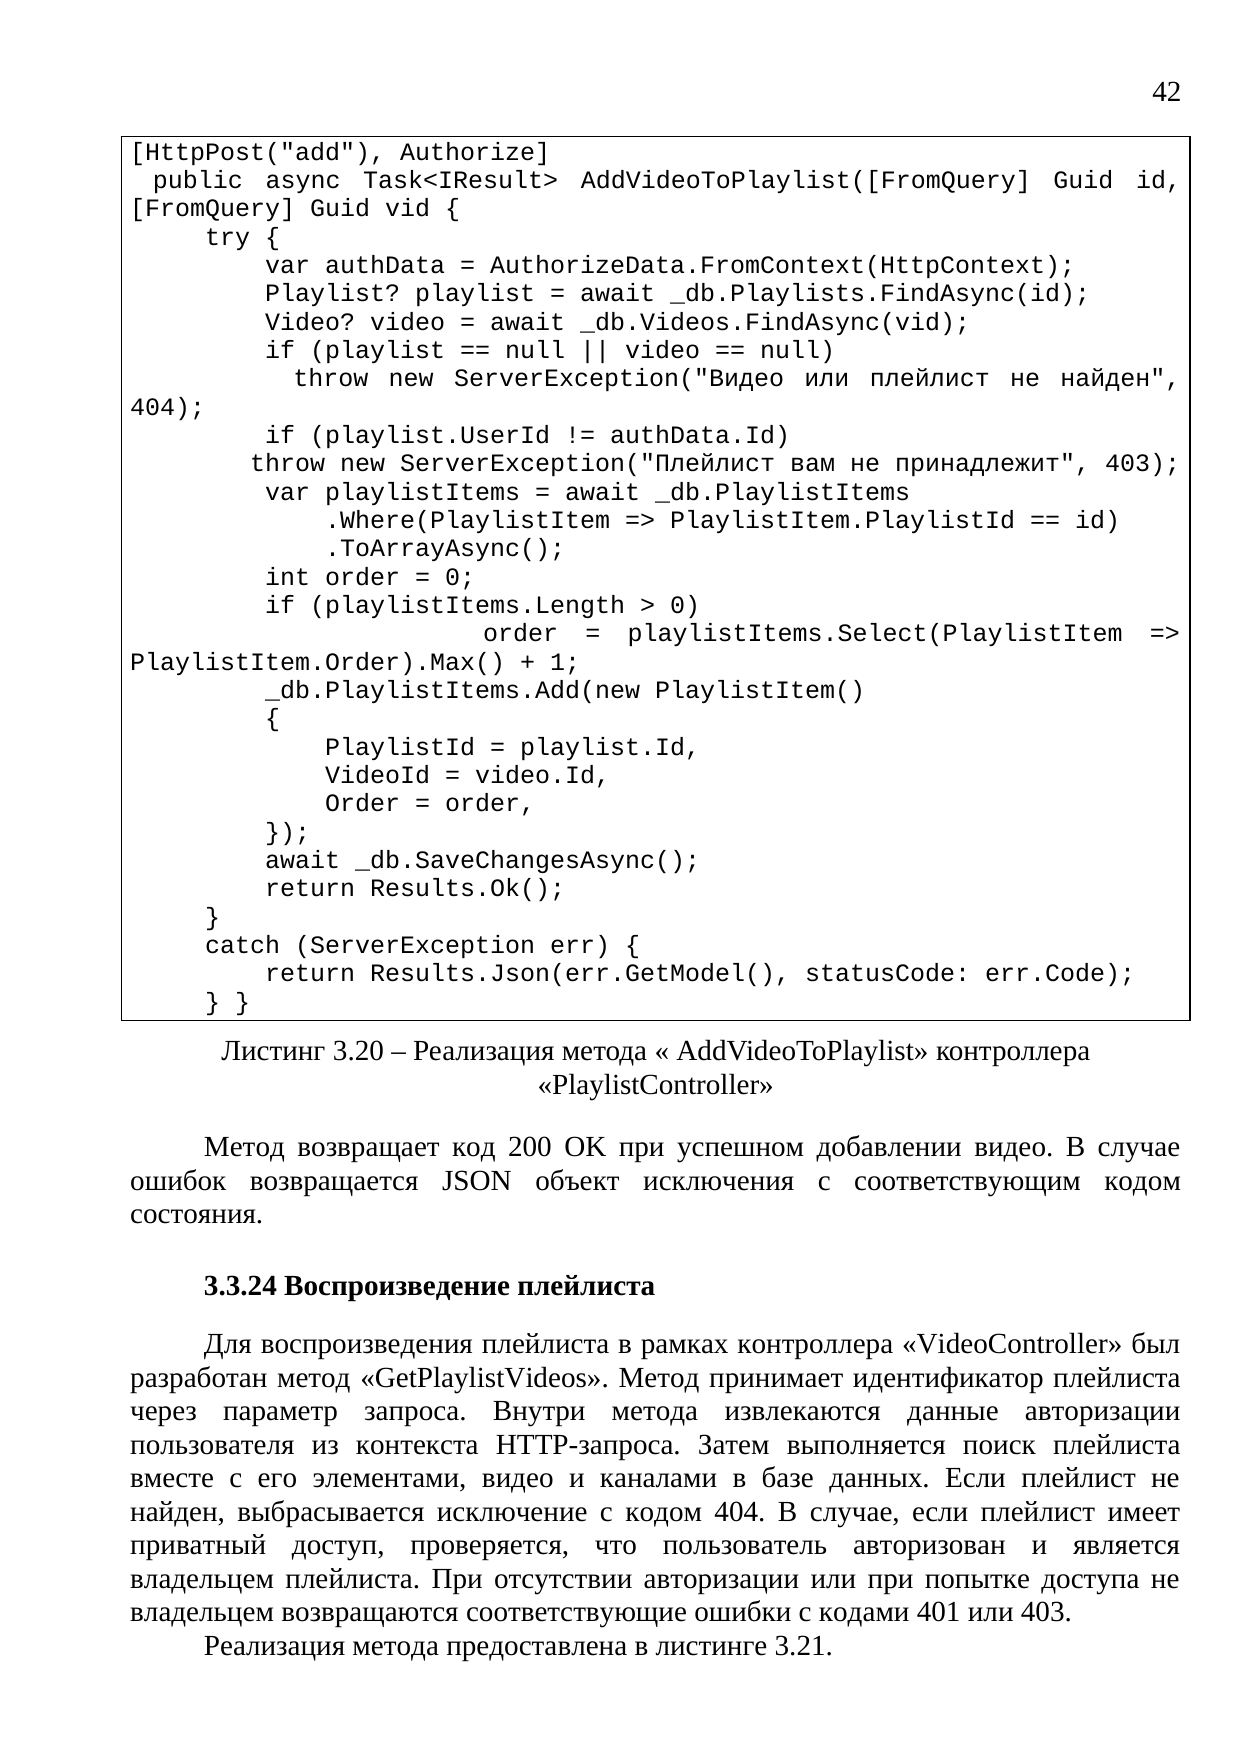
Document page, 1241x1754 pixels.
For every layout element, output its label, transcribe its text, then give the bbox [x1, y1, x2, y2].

text }); [130, 819, 1181, 848]
text Листинг 3.20 – Реализация метода « AddVideoToPlaylist» контроллера «PlaylistController» [130, 1033, 1181, 1100]
text if (playlist == null || video == null) [130, 338, 1181, 366]
text Для воспроизведения плейлиста в рамках контроллера «VideoController» был разработан метод «GetPlaylistVideos». Метод принимает идентификатор плейлиста через параметр запроса. Внутри метода извлекаются данные авторизации пользователя из контекста HTTP-запроса. Затем выполняется поиск плейлиста вместе с его элементами, видео и каналами в базе данных. Если плейлист не найден, выбрасывается исключение с кодом 404. В случае, если плейлист имеет приватный доступ, проверяется, что пользователь авторизован и является владельцем плейлиста. При отсутствии авторизации или при попытке доступа не владельцем возвращаются соответствующие ошибки с кодами 401 или 403. [130, 1326, 1181, 1628]
text try { [130, 224, 1181, 253]
text } } [122, 986, 1189, 1020]
text return Results.Ok(); [130, 876, 1181, 904]
text await _db.SaveChangesAsync(); [130, 848, 1181, 876]
text throw new ServerException("Плейлист вам не принадлежит", 403); [130, 451, 1181, 479]
text var authData = AuthorizeData.FromContext(HttpContext); [130, 253, 1181, 281]
text PlaylistId = playlist.Id, [130, 734, 1181, 763]
text Воспроизведение плейлиста [204, 1268, 1181, 1301]
text int order = 0; [130, 564, 1181, 593]
text if (playlist.UserId != authData.Id) [130, 423, 1181, 451]
text Video? video = await _db.Videos.FindAsync(vid); [130, 309, 1181, 338]
text if (playlistItems.Length > 0) [130, 593, 1181, 621]
text Реализация метода предоставлена в листинге 3.21. [130, 1628, 1181, 1662]
text Метод возвращает код 200 OK при успешном добавлении видео. В случае ошибок возвращается JSON объект исключения с соответствующим кодом состояния. [130, 1129, 1181, 1230]
text [HttpPost("add"), Authorize] [122, 137, 1189, 168]
text VideoId = video.Id, [130, 763, 1181, 791]
text .ToArrayAsync(); [130, 536, 1181, 564]
text throw new ServerException("Видео или плейлист не найден", 404); [130, 366, 1181, 423]
text public async Task<IResult> AddVideoToPlaylist([FromQuery] Guid id, [FromQuery] Guid vid { [130, 168, 1181, 224]
text { [130, 706, 1181, 734]
text Order = order, [130, 791, 1181, 819]
text } [130, 904, 1181, 933]
text return Results.Json(err.GetModel(), statusCode: err.Code); [130, 961, 1181, 986]
text var playlistItems = await _db.PlaylistItems [130, 479, 1181, 508]
text .Where(PlaylistItem => PlaylistItem.PlaylistId == id) [130, 508, 1181, 536]
text order = playlistItems.Select(PlaylistItem => PlaylistItem.Order).Max() + 1; [130, 621, 1181, 678]
text Playlist? playlist = await _db.Playlists.FindAsync(id); [130, 281, 1181, 309]
text _db.PlaylistItems.Add(new PlaylistItem() [130, 678, 1181, 706]
text catch (ServerException err) { [130, 933, 1181, 961]
